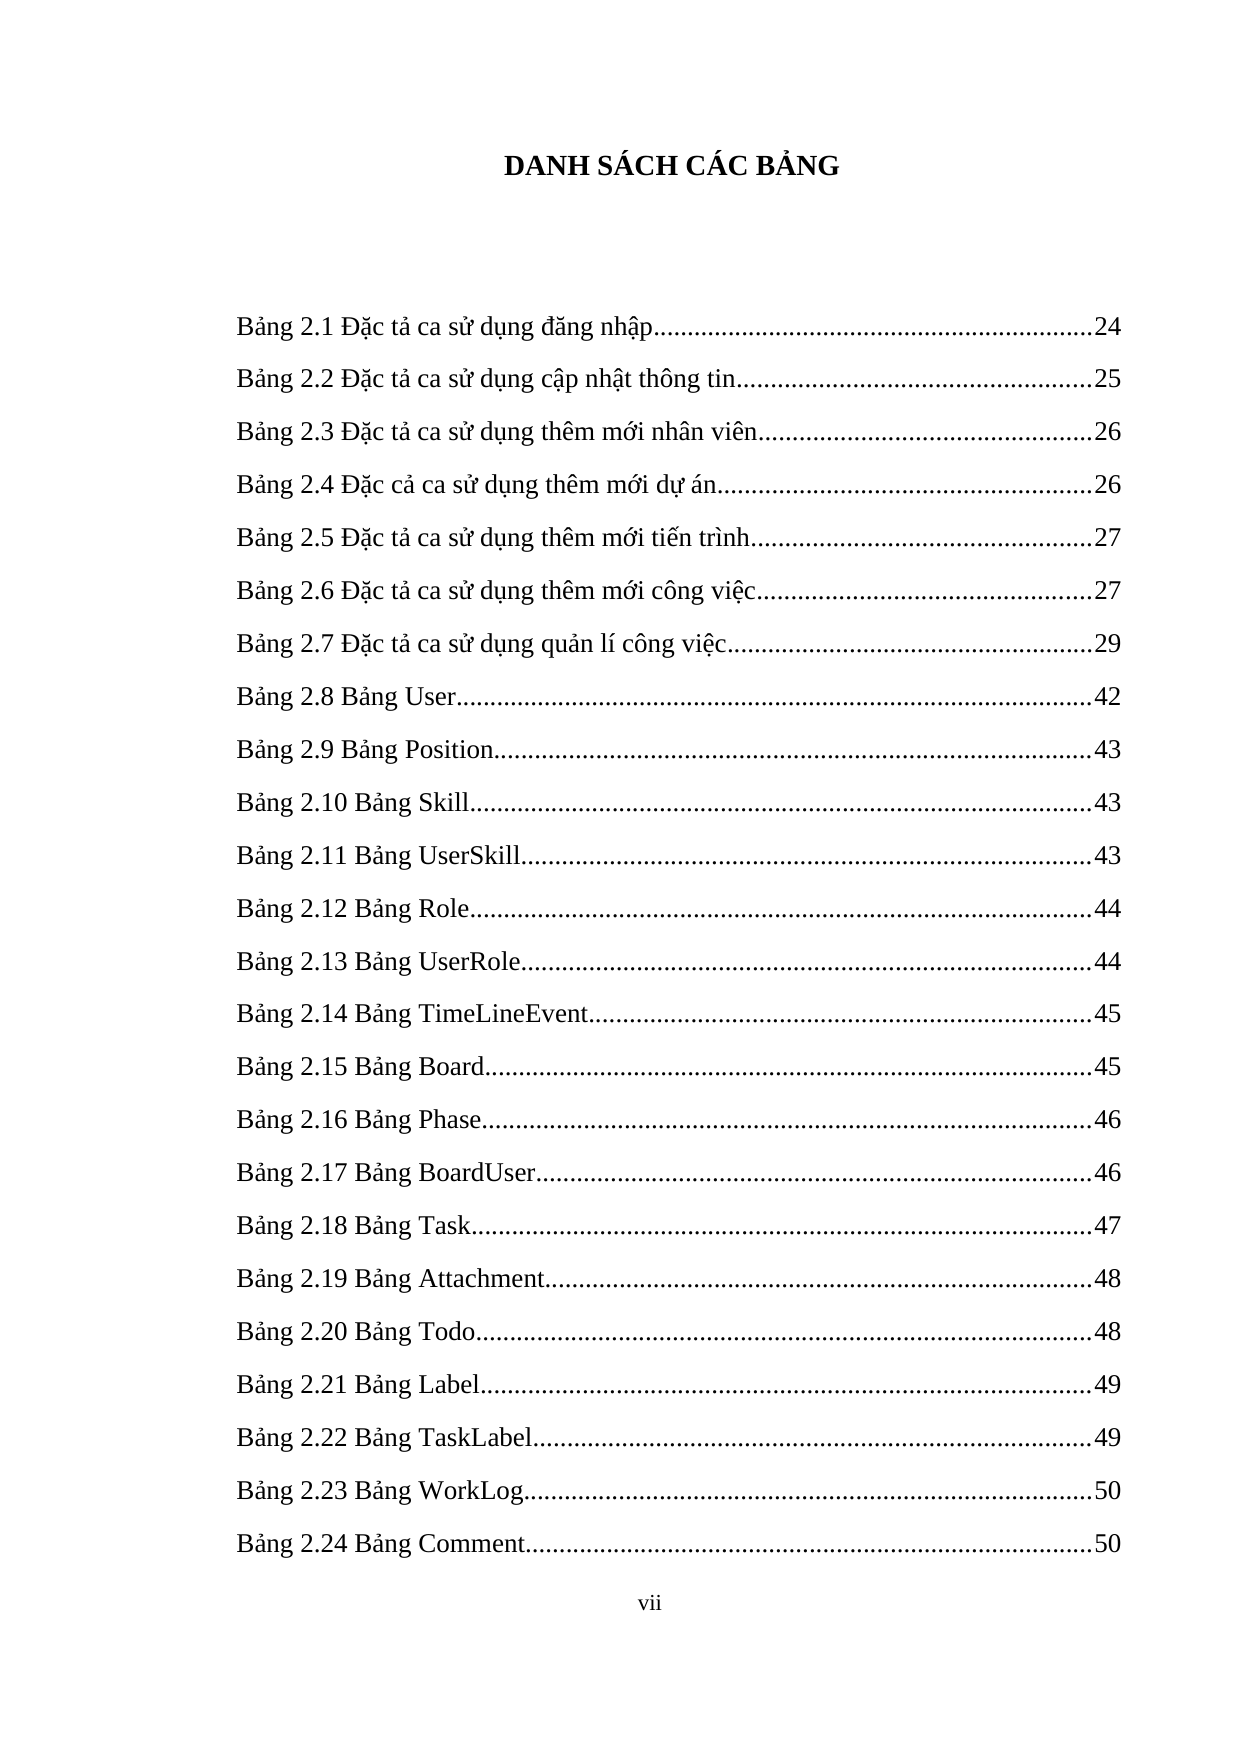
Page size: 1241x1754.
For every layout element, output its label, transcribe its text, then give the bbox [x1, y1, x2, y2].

text Bảng 2.1 Đặc tả ca sử dụng đăng nhập 24 [177, 309, 1122, 341]
text Bảng 2.21 Bảng Label 49 [177, 1368, 1122, 1399]
text Bảng 2.8 Bảng User 42 [177, 680, 1122, 711]
text Bảng 2.2 Đặc tả ca sử dụng cập nhật thông tin 25 [177, 362, 1122, 394]
text Bảng 2.7 Đặc tả ca sử dụng quản lí công việc 29 [177, 627, 1122, 658]
text Bảng 2.3 Đặc tả ca sử dụng thêm mới nhân viên 26 [177, 415, 1122, 447]
text Bảng 2.15 Bảng Board 45 [177, 1050, 1122, 1082]
text Bảng 2.9 Bảng Position 43 [177, 733, 1122, 764]
text Bảng 2.16 Bảng Phase 46 [177, 1103, 1122, 1134]
text Bảng 2.17 Bảng BoardUser 46 [177, 1156, 1122, 1187]
text Bảng 2.12 Bảng Role 44 [177, 892, 1122, 923]
text Bảng 2.11 Bảng UserSkill 43 [177, 839, 1122, 870]
text Bảng 2.24 Bảng Comment 50 [177, 1527, 1122, 1558]
text Bảng 2.10 Bảng Skill 43 [177, 786, 1122, 817]
text Bảng 2.23 Bảng WorkLog 50 [177, 1474, 1122, 1505]
text Bảng 2.20 Bảng Todo 48 [177, 1315, 1122, 1346]
text Bảng 2.22 Bảng TaskLabel 49 [177, 1421, 1122, 1452]
text Bảng 2.18 Bảng Task 47 [177, 1209, 1122, 1240]
text Bảng 2.13 Bảng UserRole 44 [177, 944, 1122, 976]
text Bảng 2.4 Đặc cả ca sử dụng thêm mới dự án 26 [177, 468, 1122, 499]
text Bảng 2.5 Đặc tả ca sử dụng thêm mới tiến trình 27 [177, 521, 1122, 552]
text Bảng 2.6 Đặc tả ca sử dụng thêm mới công việc 27 [177, 574, 1122, 605]
text DANH SÁCH CÁC BẢNG [222, 148, 1122, 181]
text Bảng 2.14 Bảng TimeLineEvent 45 [177, 997, 1122, 1029]
text Bảng 2.19 Bảng Attachment 48 [177, 1262, 1122, 1293]
